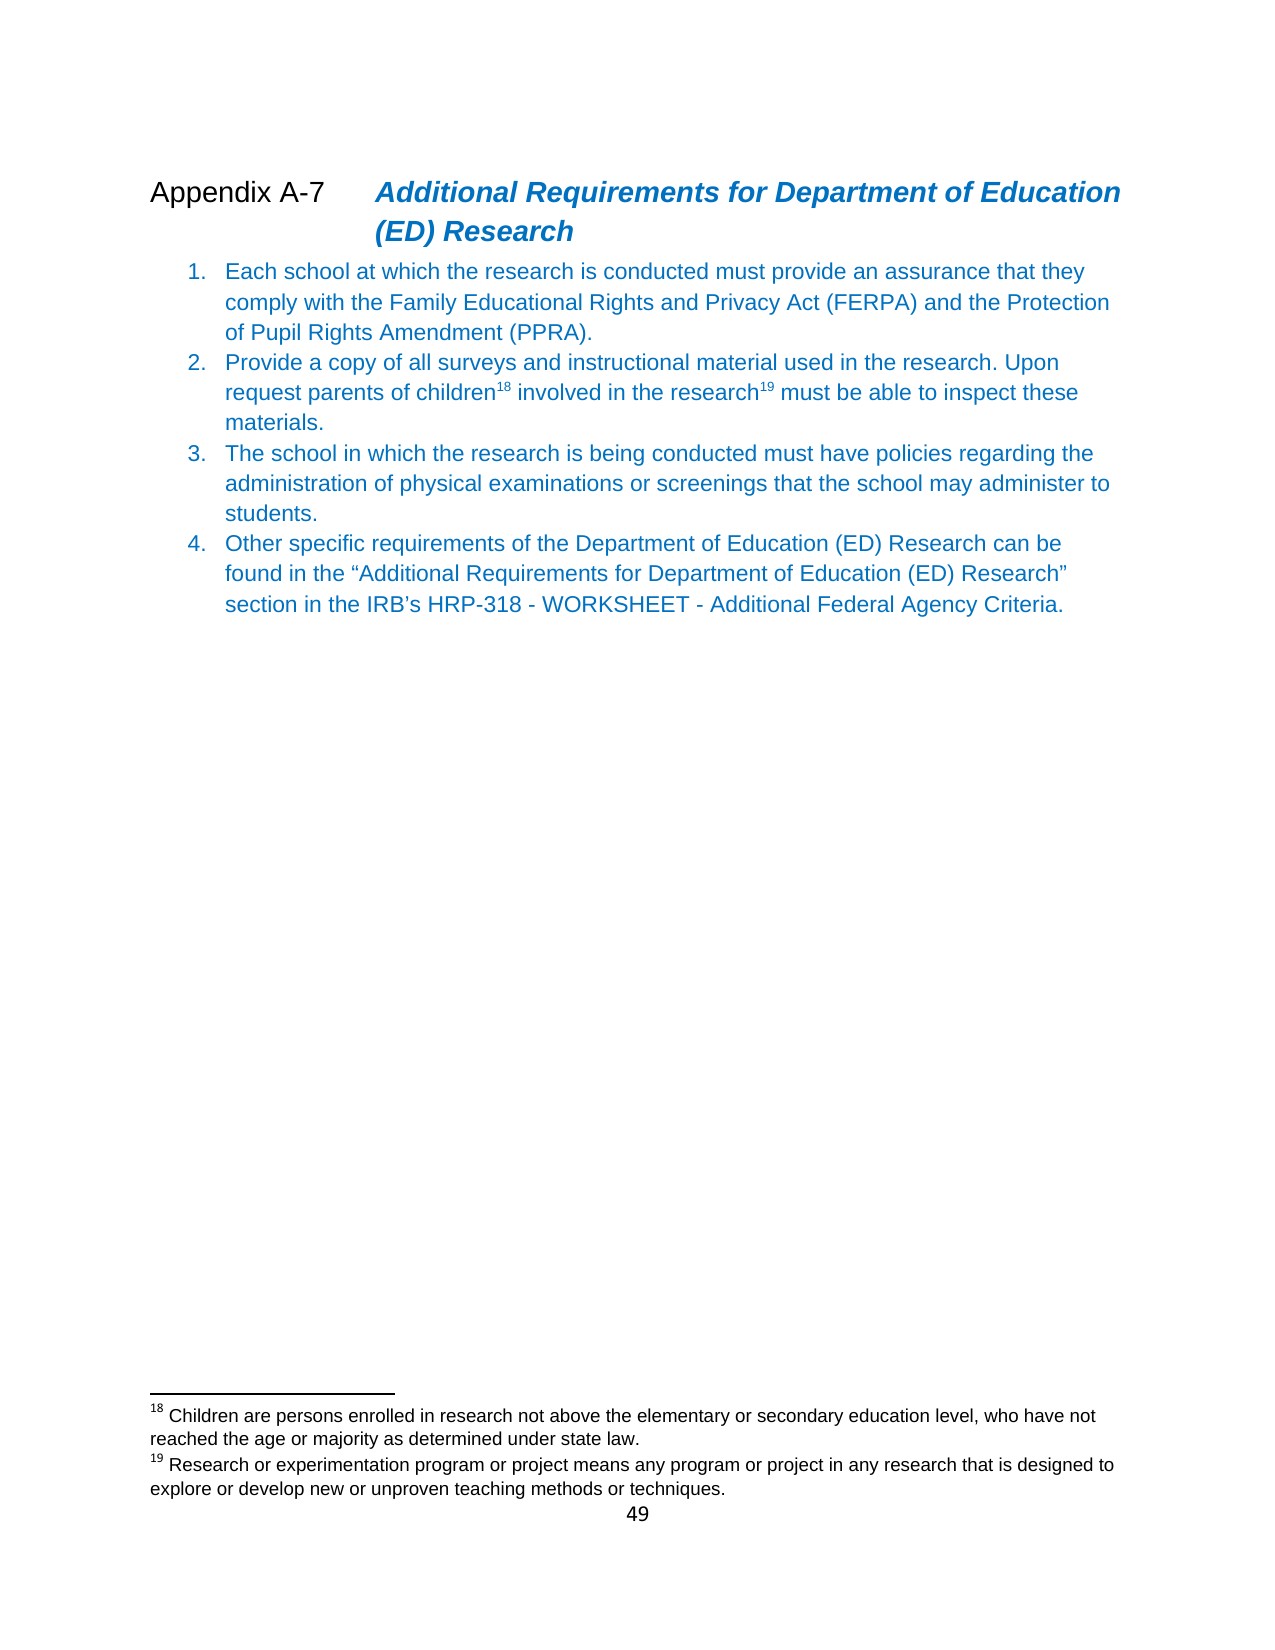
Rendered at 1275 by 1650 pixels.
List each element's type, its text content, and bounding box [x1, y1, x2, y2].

list Each school at which the research is conducted must provide an assurance that they comply with the Family Educational Rights and Privacy Act (FERPA) and the Protection of Pupil Rights Amendment (PPRA). [187, 258, 1125, 345]
list Additional Requirements for Department of Education (ED) Research [150, 175, 1125, 247]
list Other specific requirements of the Department of Education (ED) Research can be found in the “Additional Requirements for Department of Education (ED) Research” section in the IRB’s HRP-318 - WORKSHEET - Additional Federal Agency Criteria. [187, 530, 1125, 617]
list Provide a copy of all surveys and instructional material used in the research. Upon request parents of children involved in the research must be able to inspect these materials. [187, 349, 1125, 436]
list The school in which the research is being conducted must have policies regarding the administration of physical examinations or screenings that the school may administer to students. [187, 439, 1125, 526]
